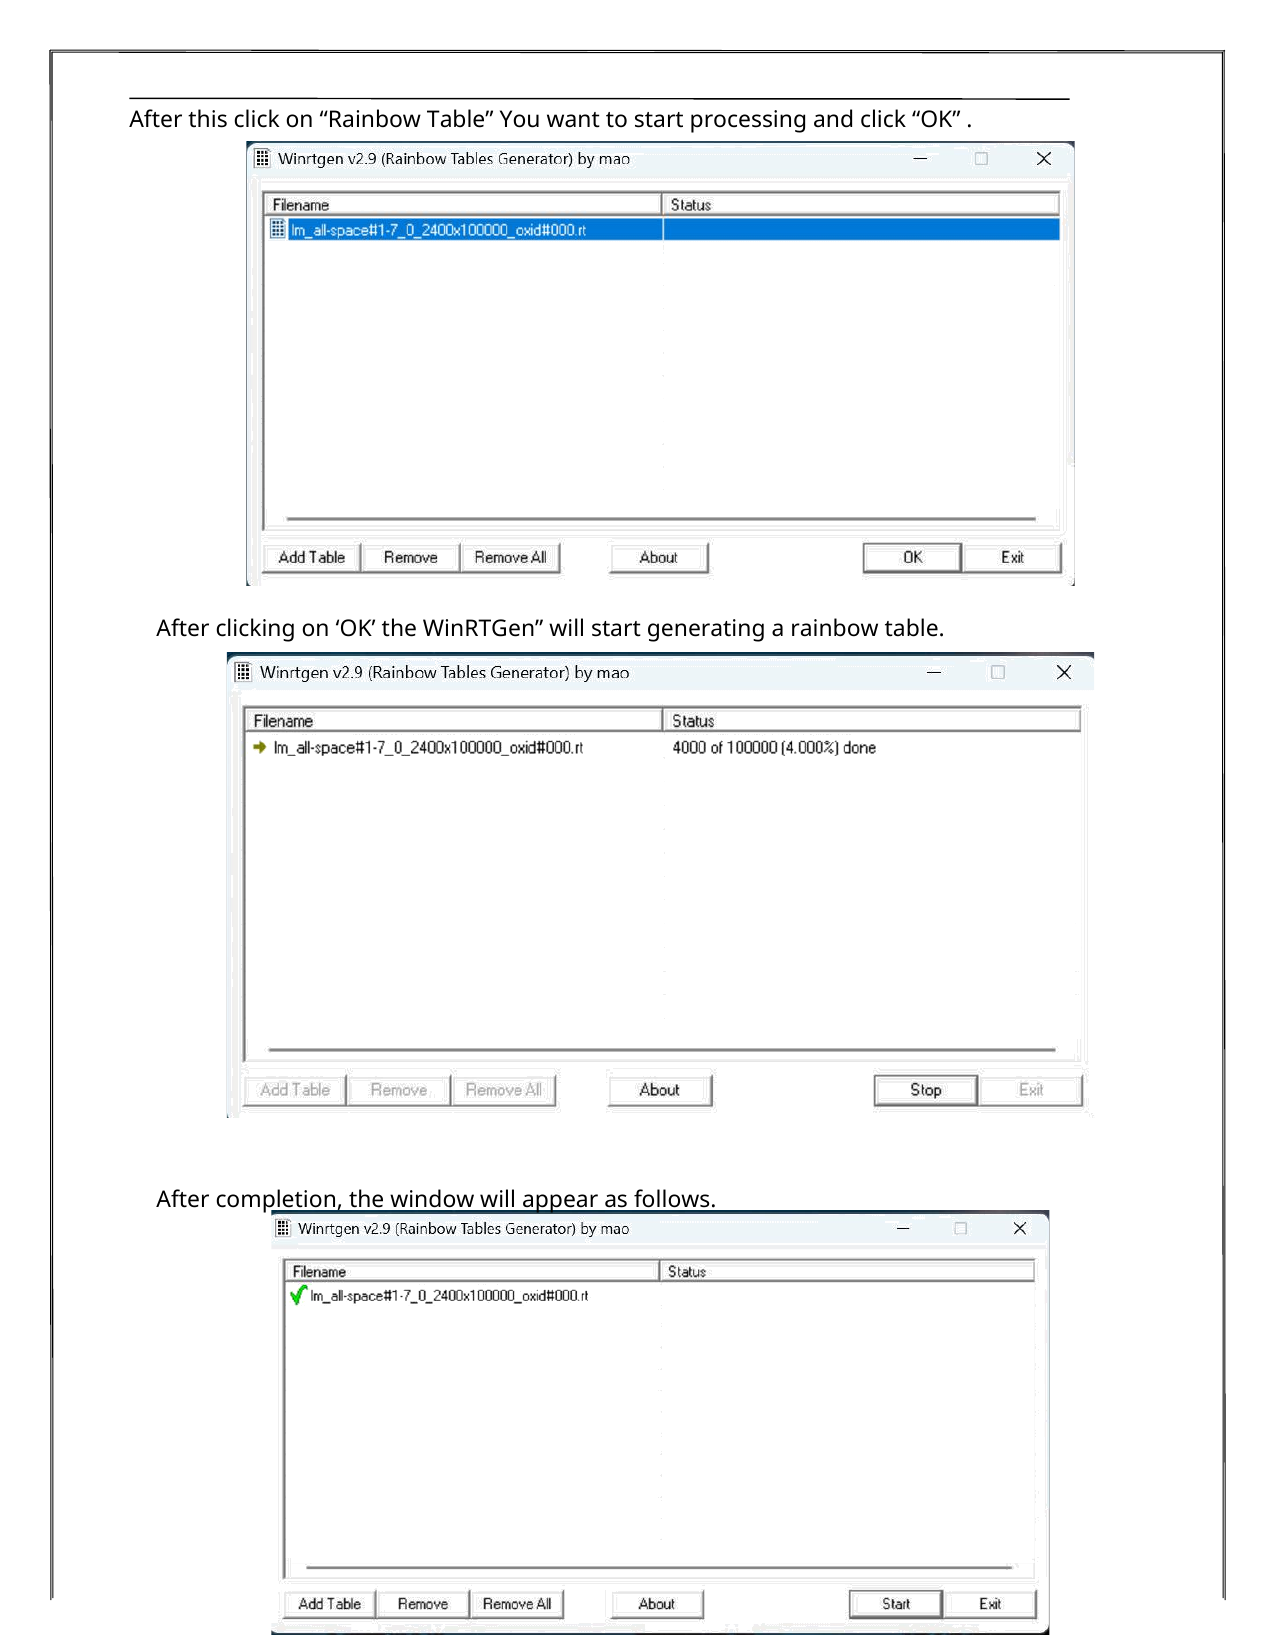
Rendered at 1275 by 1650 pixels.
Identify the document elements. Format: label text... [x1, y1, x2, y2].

text After this click on “Rainbow Table” You want to start processing and click “OK” . [129, 103, 1192, 134]
picture [246, 141, 1075, 586]
text After clicking on ‘OK’ the WinRTGen” will start generating a rainbow table. [156, 612, 1192, 643]
text After completion, the window will appear as follows. [156, 1183, 1192, 1214]
picture [226, 652, 1095, 1118]
picture [271, 1214, 1050, 1635]
